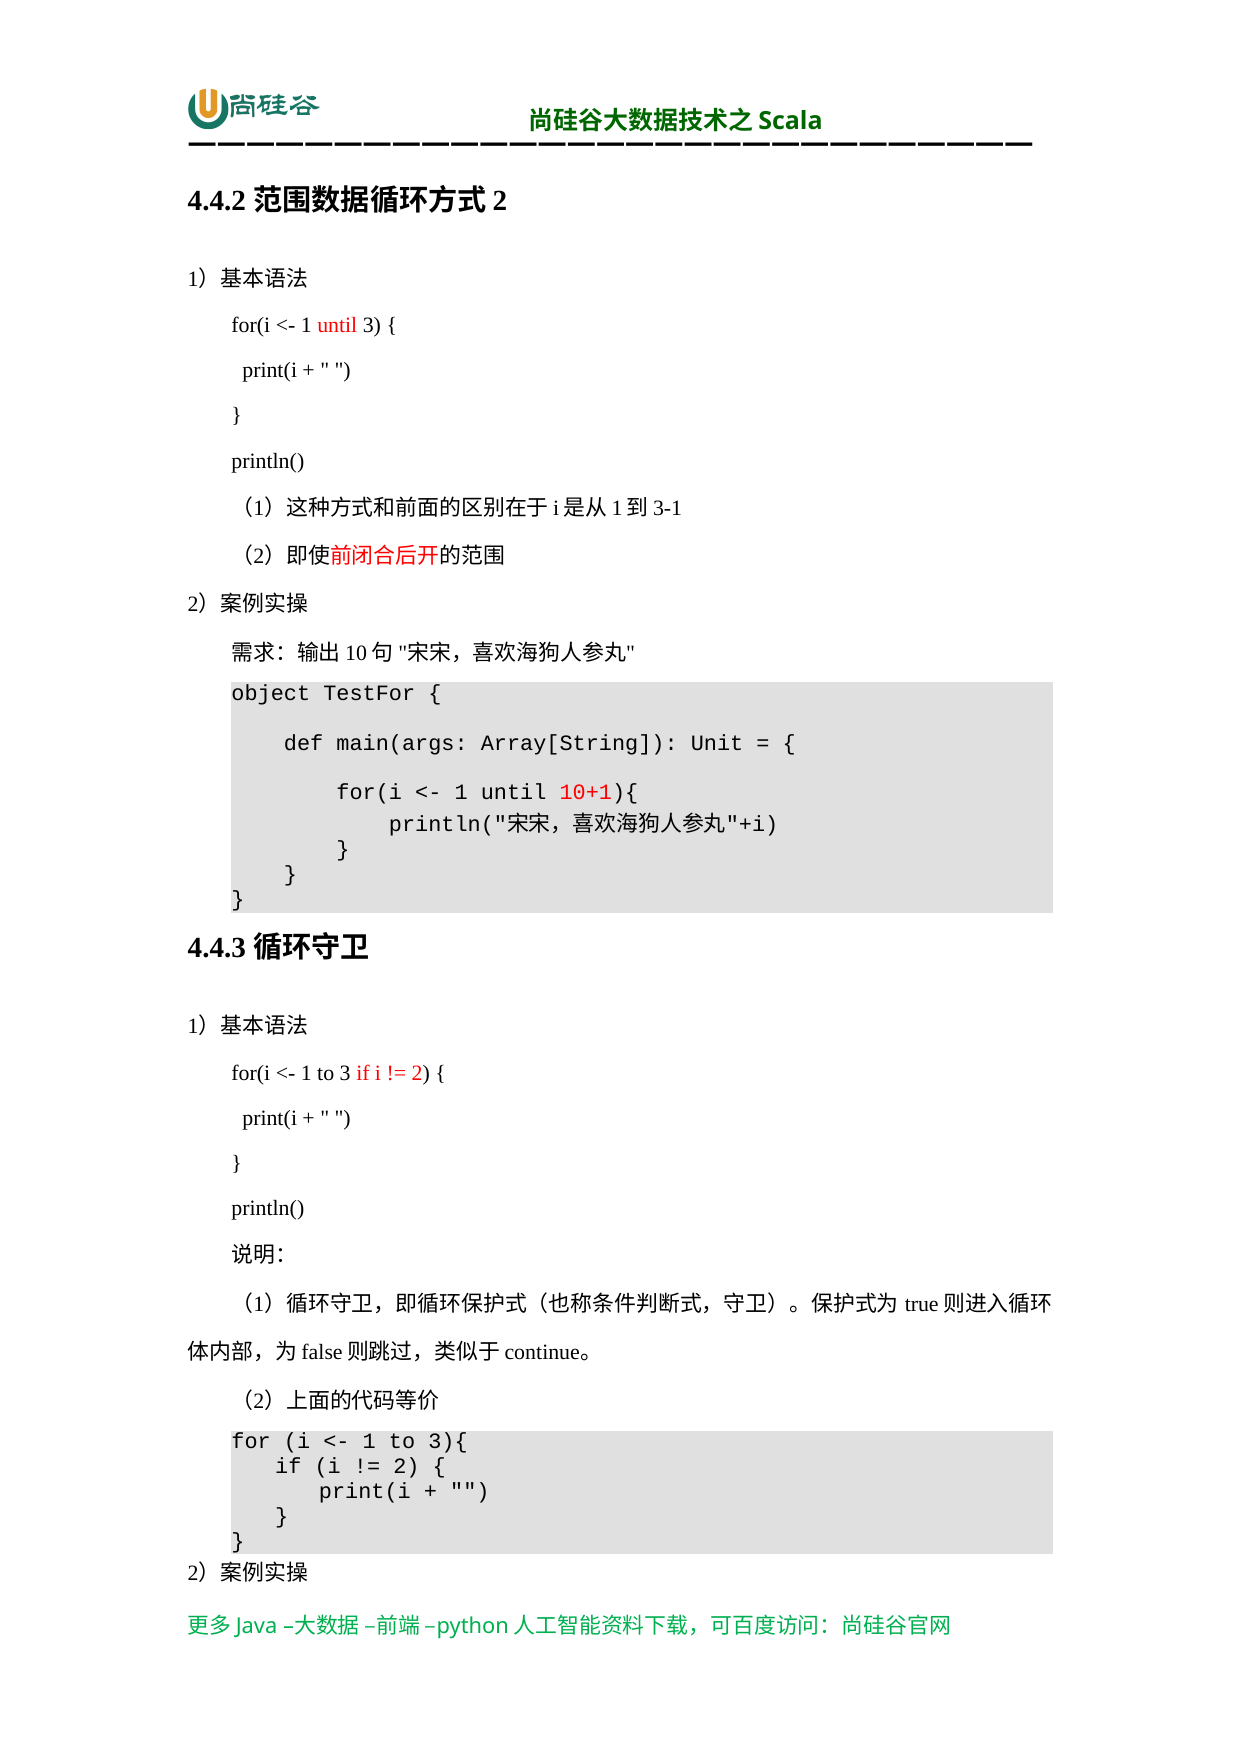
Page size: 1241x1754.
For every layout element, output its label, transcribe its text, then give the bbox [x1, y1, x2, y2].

text println() [187, 444, 1053, 476]
subtitle 4.4.3 循环守卫 [187, 913, 1053, 978]
text } [231, 888, 1053, 913]
text （1）这种方式和前面的区别在于i是从1到3-1 [231, 489, 1053, 522]
text } [231, 838, 1053, 863]
text println() [187, 1192, 1053, 1224]
subtitle 4.4.2 范围数据循环方式2 [187, 165, 1053, 230]
text println("宋宋，喜欢海狗人参丸"+i) [231, 806, 1053, 838]
text 1）基本语法 [187, 260, 1053, 293]
text print(i + " ") [187, 1102, 1053, 1134]
picture [187, 88, 321, 130]
text object TestFor { [231, 682, 1053, 707]
text for(i <- 1 until 3) { [187, 309, 1053, 341]
text } [187, 399, 1053, 431]
text def main(args: Array[String]): Unit = { [231, 732, 1053, 757]
text （2）上面的代码等价 [187, 1382, 1053, 1415]
text （2）即使前闭合后开的范围 [231, 537, 1053, 570]
text 2）案例实操 [187, 586, 1053, 618]
text 说明： [231, 1237, 1053, 1269]
text for(i <- 1 to 3 if i != 2) { [187, 1056, 1053, 1089]
text 1）基本语法 [187, 1008, 1053, 1041]
text （1）循环守卫，即循环保护式（也称条件判断式，守卫）。保护式为true则进入循环体内部，为false则跳过，类似于continue。 [187, 1285, 1053, 1366]
text 2）案例实操 [187, 1554, 1053, 1587]
text for (i <- 1 to 3){ if (i != 2) { print(i + "") } } [231, 1431, 1053, 1554]
text } [187, 1147, 1053, 1179]
text 需求：输出10句 "宋宋，喜欢海狗人参丸" [231, 634, 1053, 667]
text } [231, 863, 1053, 888]
text for(i <- 1 until 10+1){ [231, 782, 1053, 806]
text print(i + " ") [187, 354, 1053, 386]
